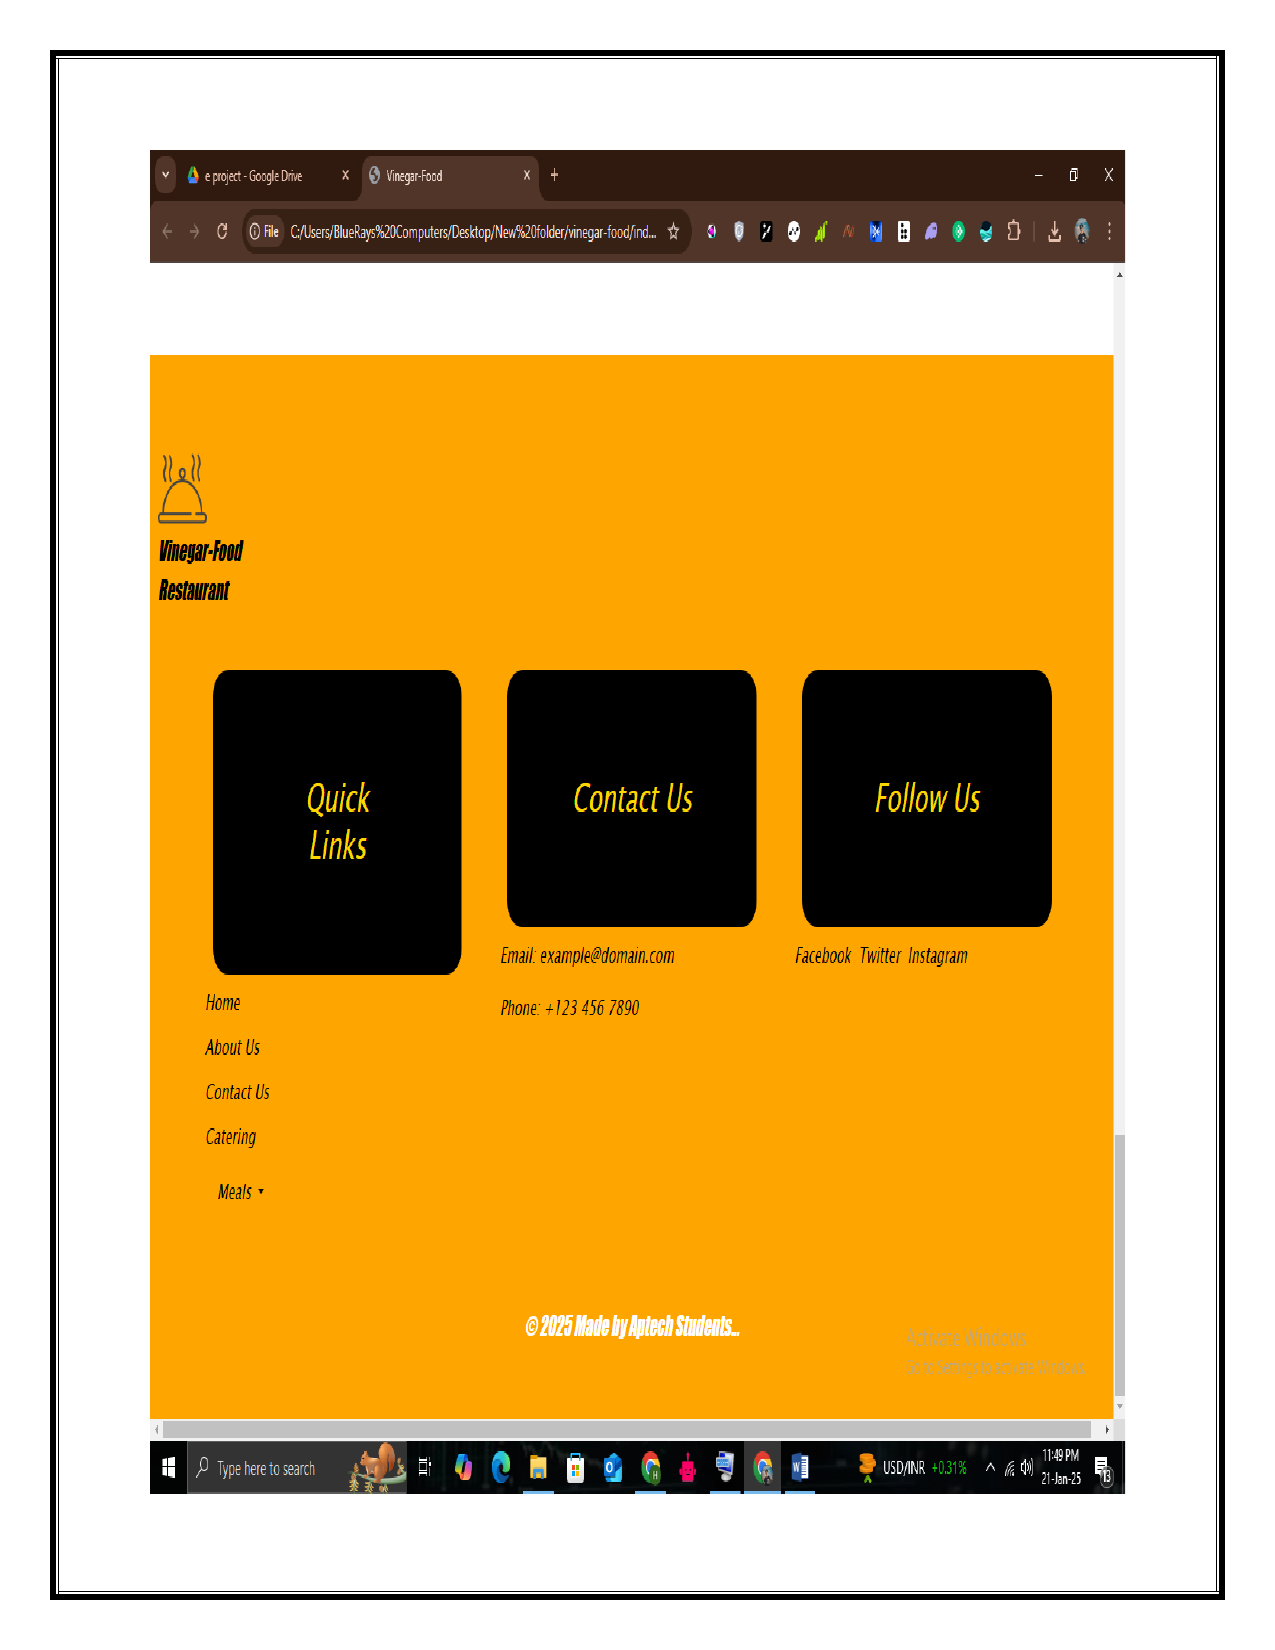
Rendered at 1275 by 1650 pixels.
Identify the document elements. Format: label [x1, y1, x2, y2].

picture [150, 150, 1125, 1494]
